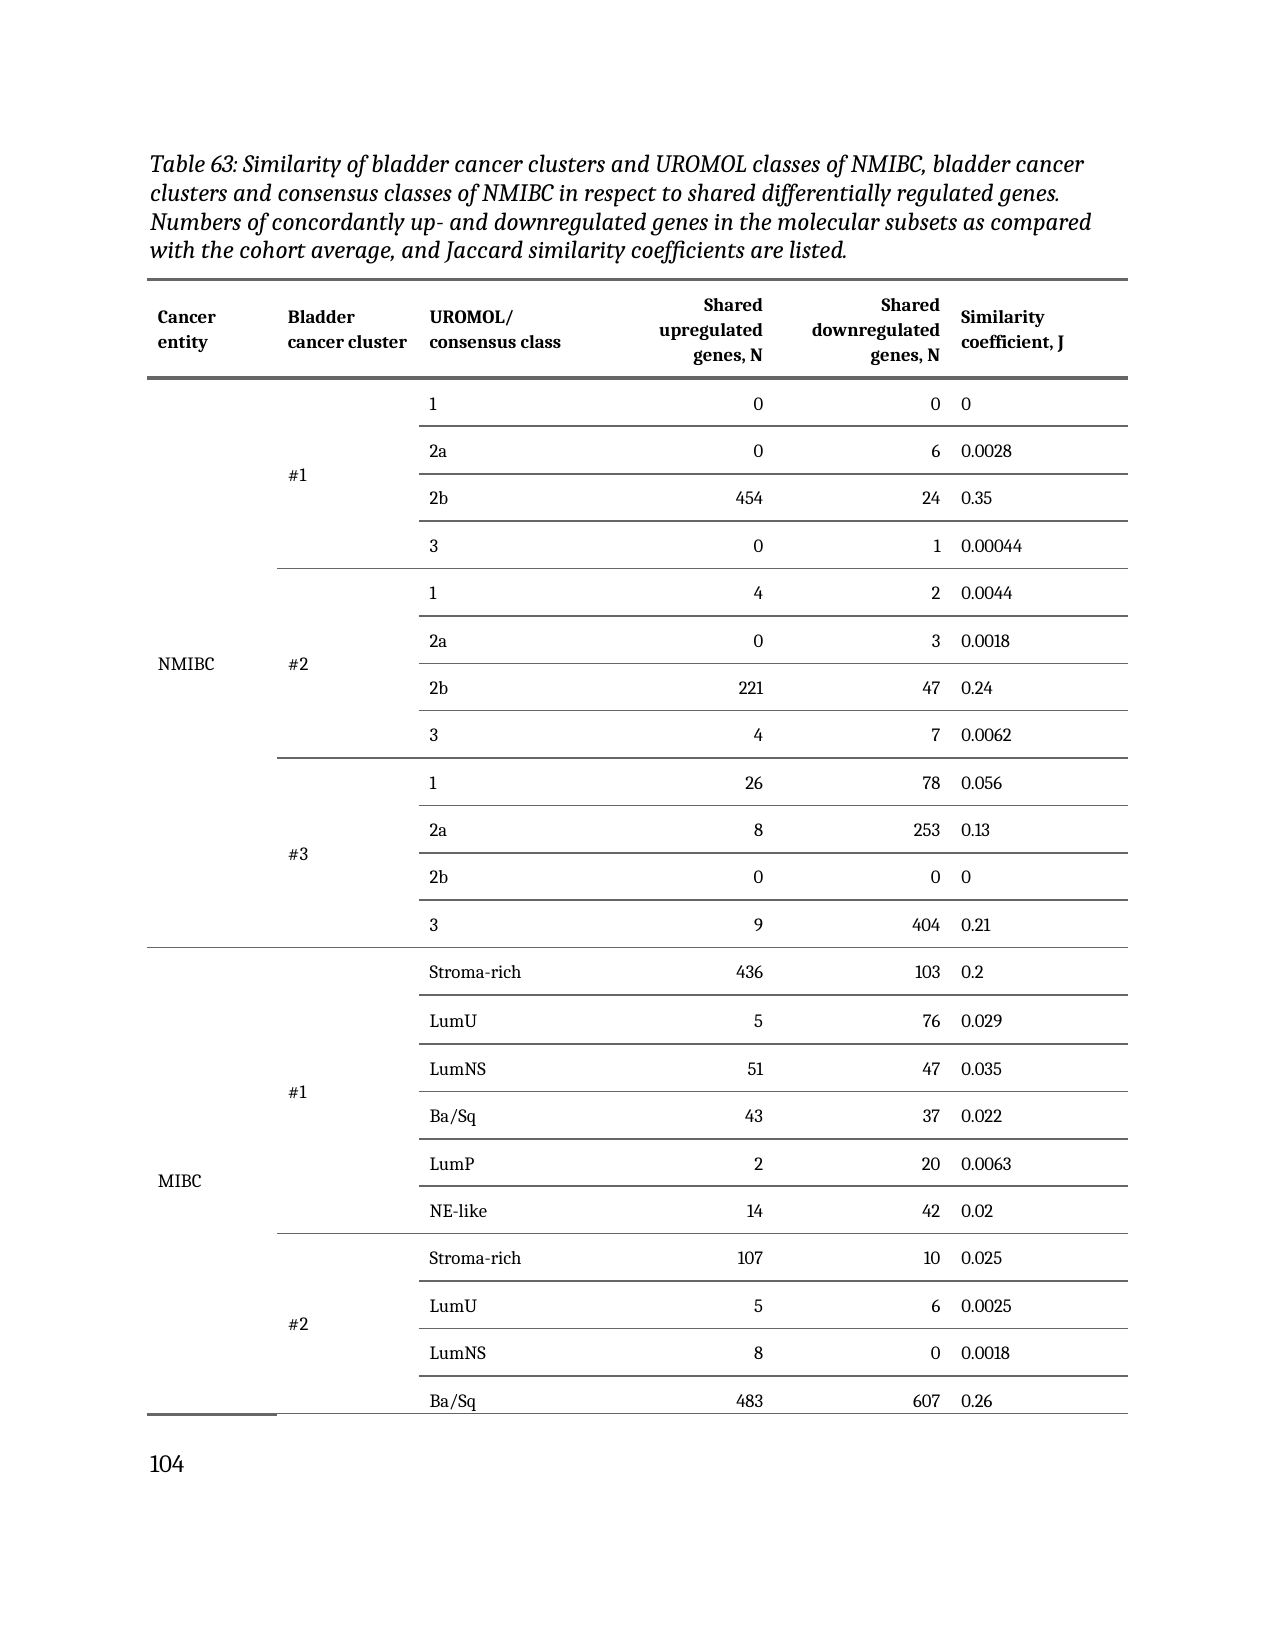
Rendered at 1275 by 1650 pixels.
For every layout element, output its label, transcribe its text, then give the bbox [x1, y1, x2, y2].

text Table 63: Similarity of bladder cancer clusters and UROMOL classes of NMIBC, bladder cancer clusters and consensus classes of NMIBC in respect to shared differentially regulated genes. Numbers of concordantly up- and downregulated genes in the molecular subsets as compared with the cohort average, and Jaccard similarity coefficients are listed. [150, 150, 1125, 265]
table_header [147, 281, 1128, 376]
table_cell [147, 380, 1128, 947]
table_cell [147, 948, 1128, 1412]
